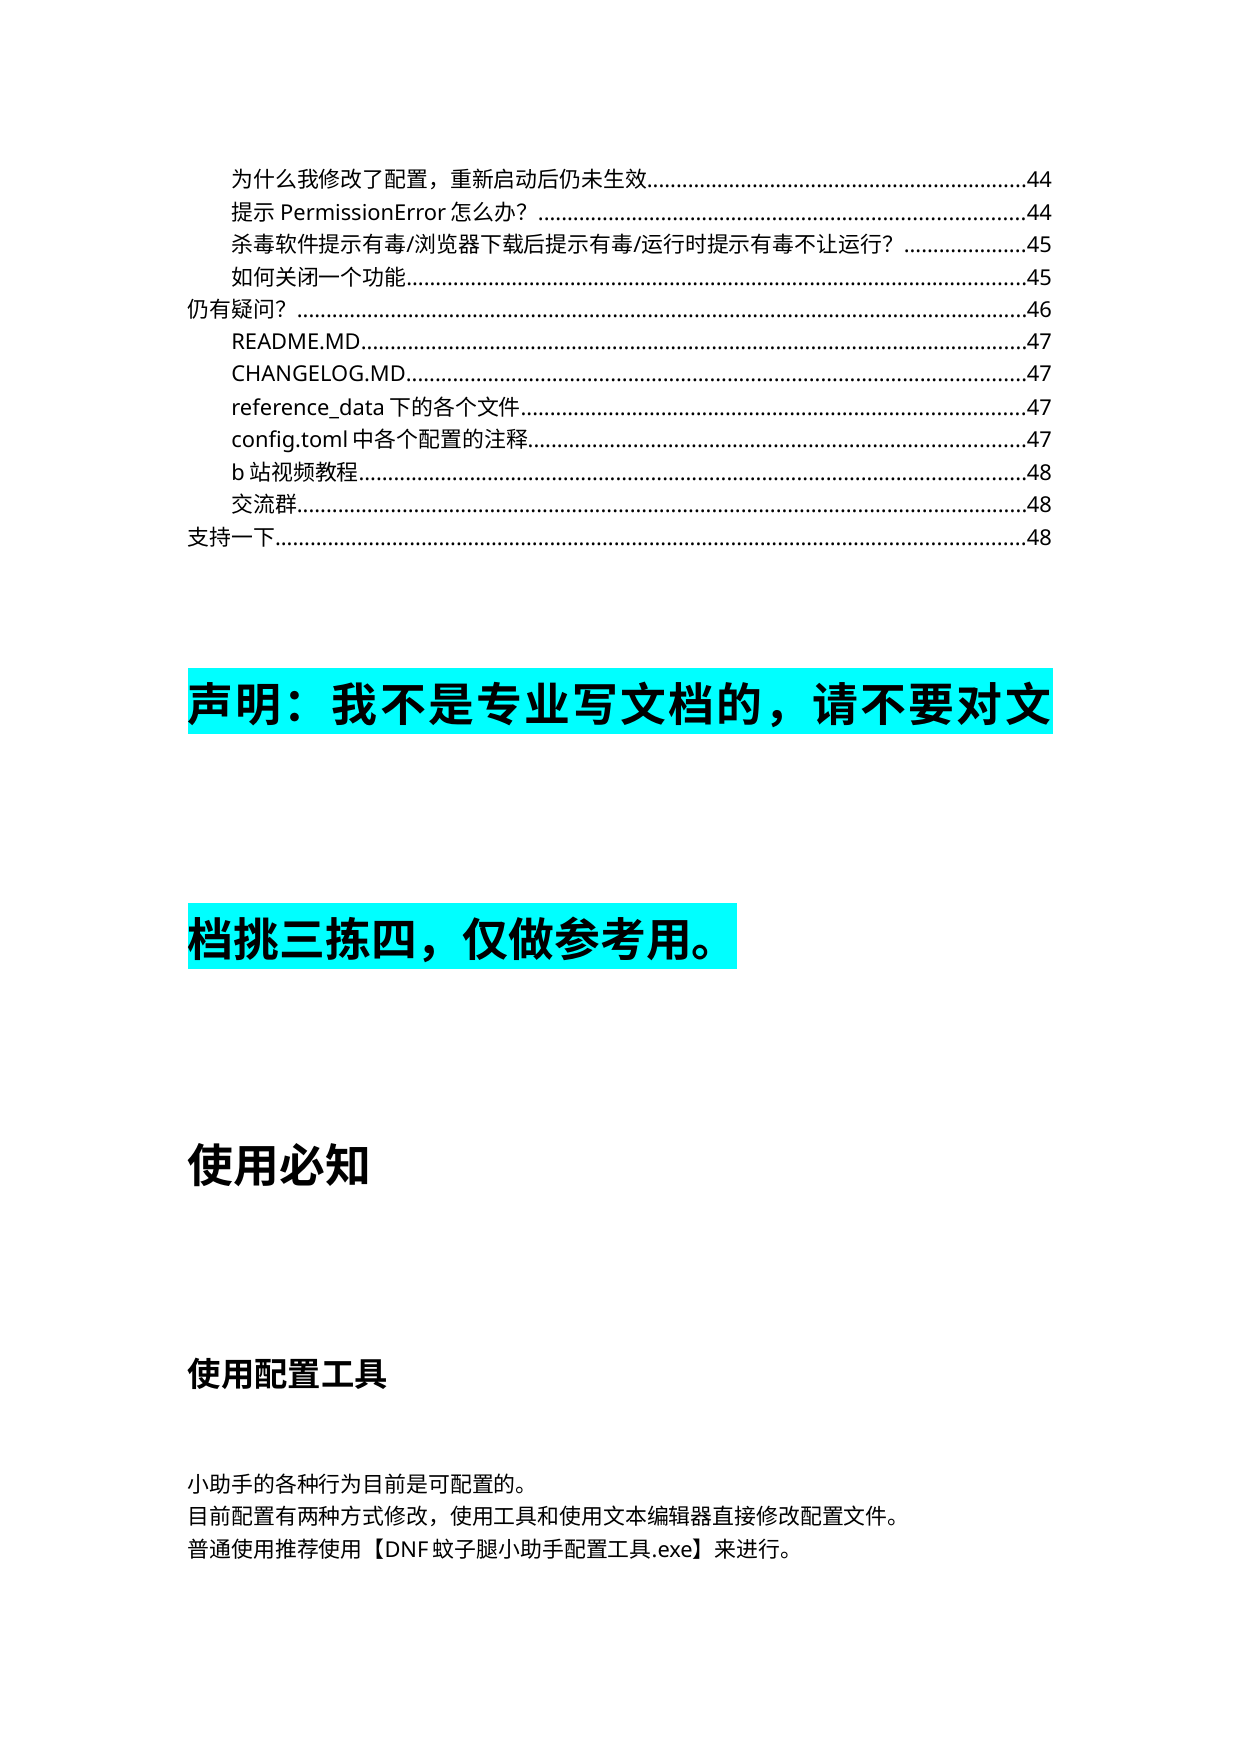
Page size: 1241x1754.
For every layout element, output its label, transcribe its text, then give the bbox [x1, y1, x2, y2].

text 目前配置有两种方式修改，使用工具和使用文本编辑器直接修改配置文件。 [187, 1499, 1053, 1531]
text 普通使用推荐使用【DNF蚊子腿小助手配置工具.exe】来进行。 [187, 1531, 1053, 1564]
subtitle 使用配置工具 [187, 1339, 1053, 1404]
subtitle 声明：我不是专业写文档的，请不要对文档挑三拣四，仅做参考用。 [187, 652, 1053, 985]
subtitle 使用必知 [187, 1114, 1053, 1211]
text 小助手的各种行为目前是可配置的。 [187, 1466, 1053, 1499]
